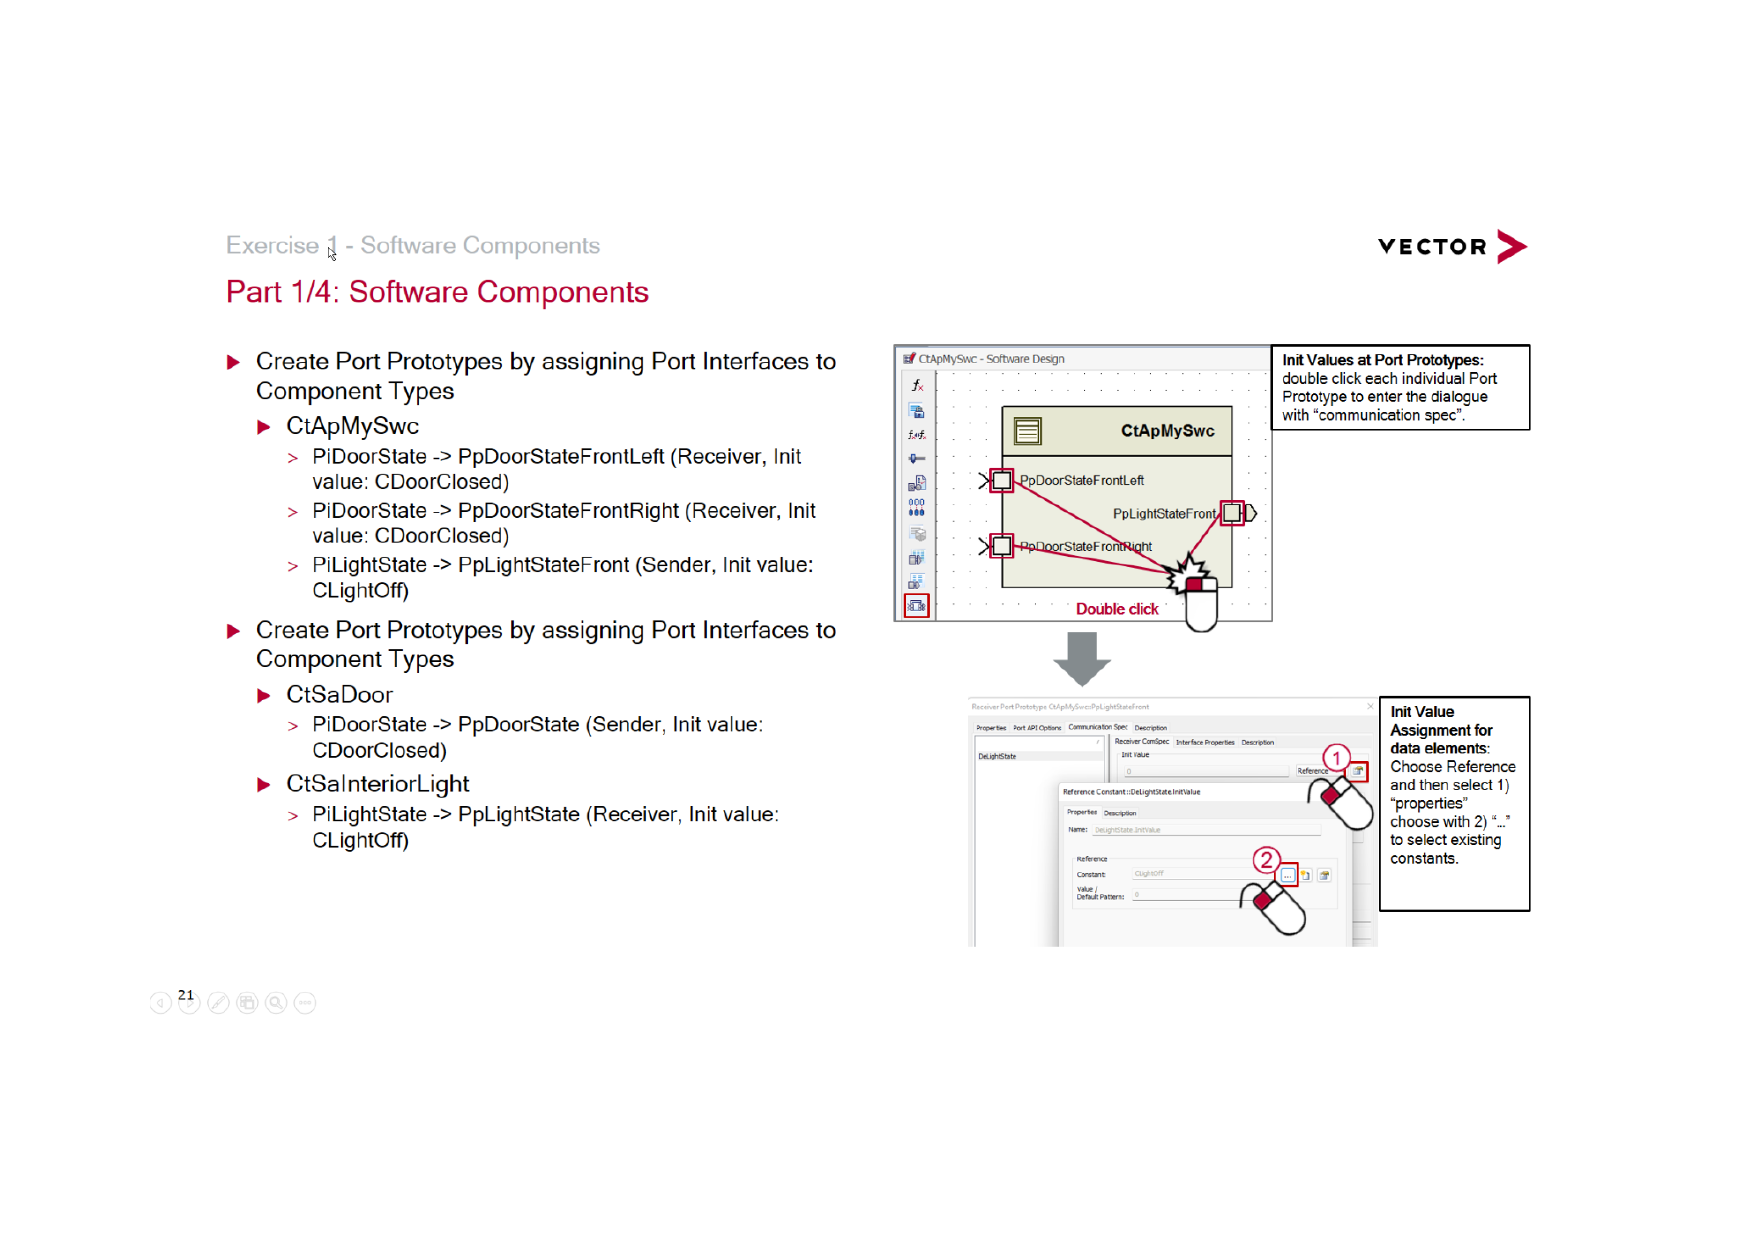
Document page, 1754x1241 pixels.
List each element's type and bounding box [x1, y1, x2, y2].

picture [150, 197, 1604, 1015]
